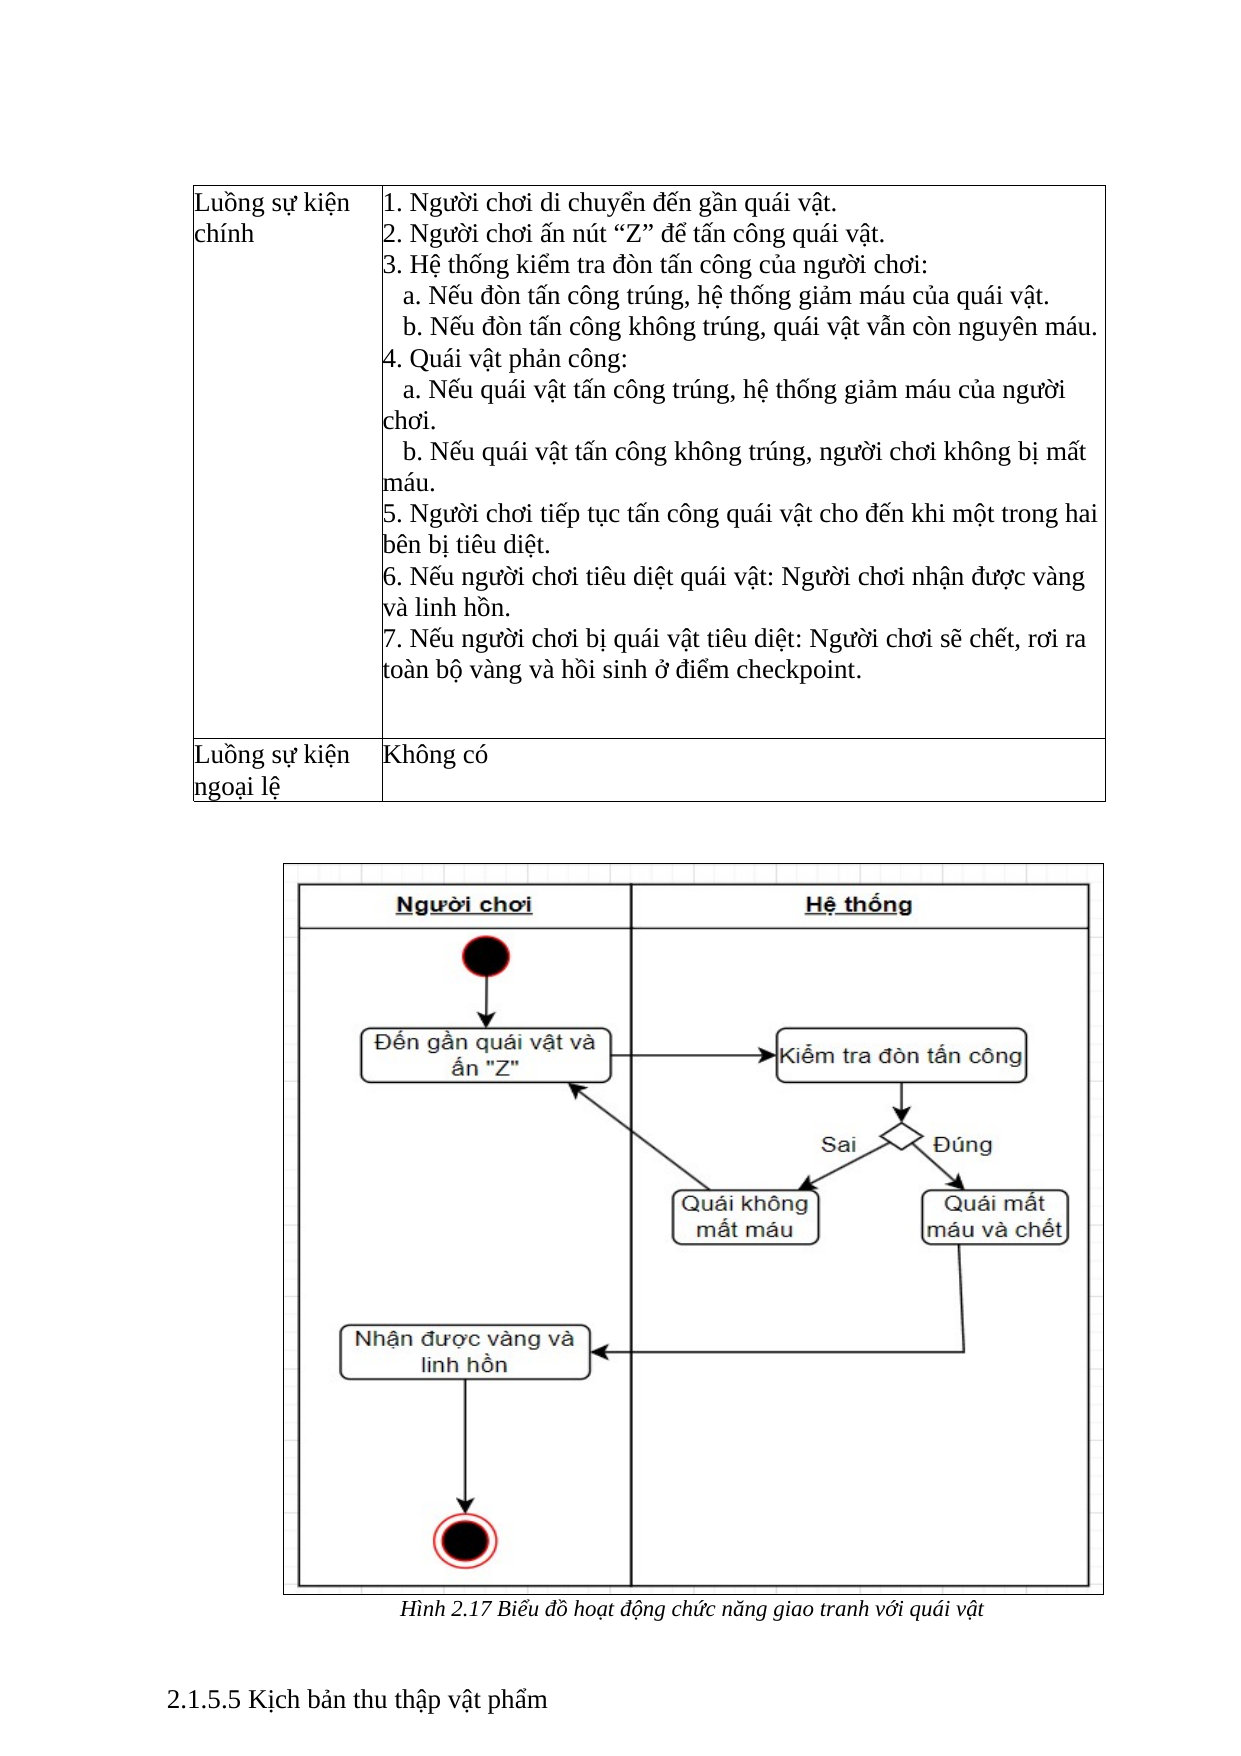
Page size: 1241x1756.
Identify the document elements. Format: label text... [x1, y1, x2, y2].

picture [284, 864, 1103, 1594]
table_cell 1. Người chơi di chuyển đến gần quái vật. 2. Người chơi ấn nút “Z” để tấn công quái vật. 3. Hệ thống kiểm tra đòn tấn công của người chơi: a. Nếu đòn tấn công trúng, hệ thống giảm máu của quái vật. b. Nếu đòn tấn công không trúng, quái vật vẫn còn nguyên máu. 4. Quái vật phản công: a. Nếu quái vật tấn công trúng, hệ thống giảm máu của người chơi. b. Nếu quái vật tấn công không trúng, người chơi không bị mất máu. 5. Người chơi tiếp tục tấn công quái vật cho đến khi một trong hai bên bị tiêu diệt. 6. Nếu người chơi tiêu diệt quái vật: Người chơi nhận được vàng và linh hồn. 7. Nếu người chơi bị quái vật tiêu diệt: Người chơi sẽ chết, rơi ra toàn bộ vàng và hồi sinh ở điểm checkpoint. [383, 186, 1105, 738]
table_cell Luồng sự kiện chính [194, 186, 382, 738]
table_cell Không có [383, 739, 1105, 801]
text Hình 2.17 Biểu đồ hoạt động chức năng giao tranh với quái vật [167, 1595, 1219, 1621]
table_cell Luồng sự kiện ngoại lệ [194, 739, 382, 801]
text 2.1.5.5 Kịch bản thu thập vật phẩm [167, 1684, 1219, 1715]
